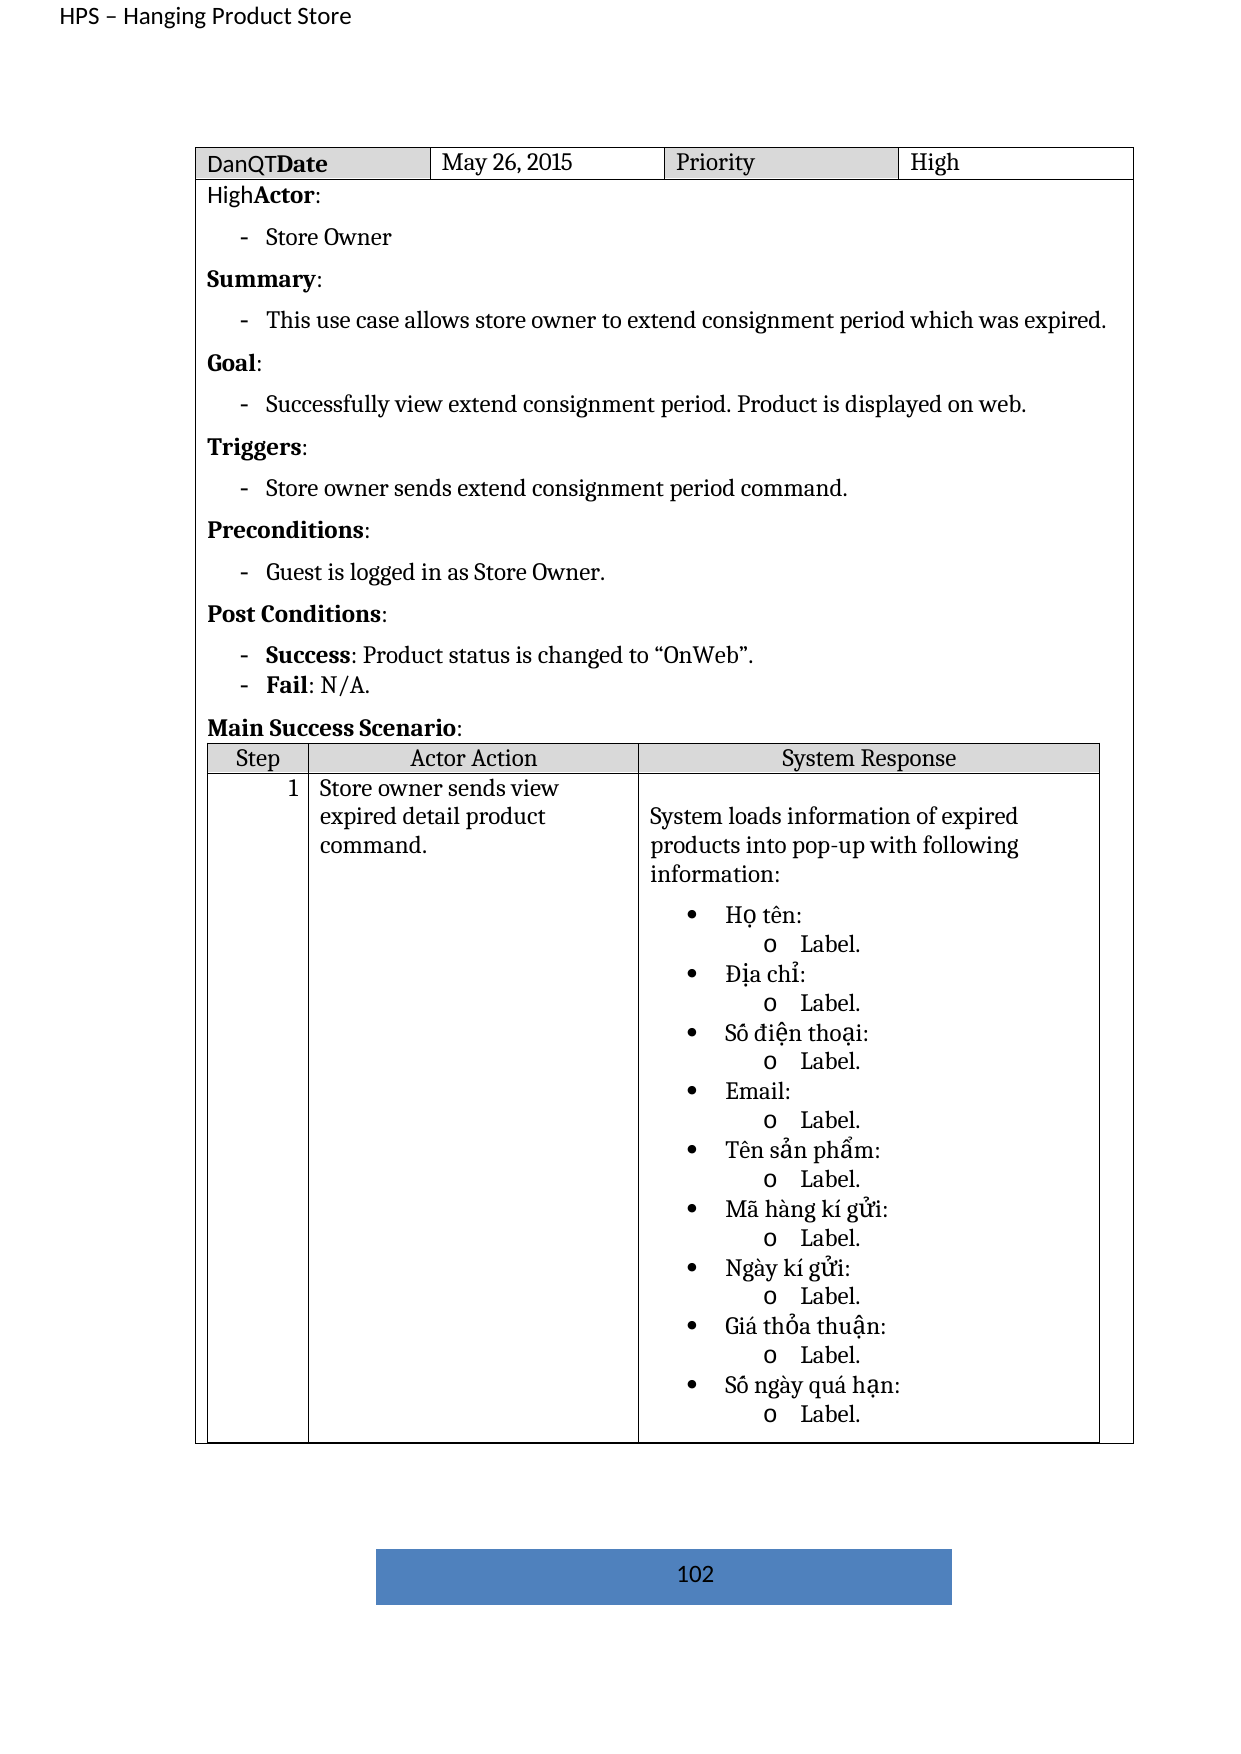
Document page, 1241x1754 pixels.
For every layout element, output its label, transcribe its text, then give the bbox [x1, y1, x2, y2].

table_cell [196, 180, 1133, 1443]
table_cell Date [196, 148, 430, 178]
table_cell Priority [665, 148, 898, 178]
